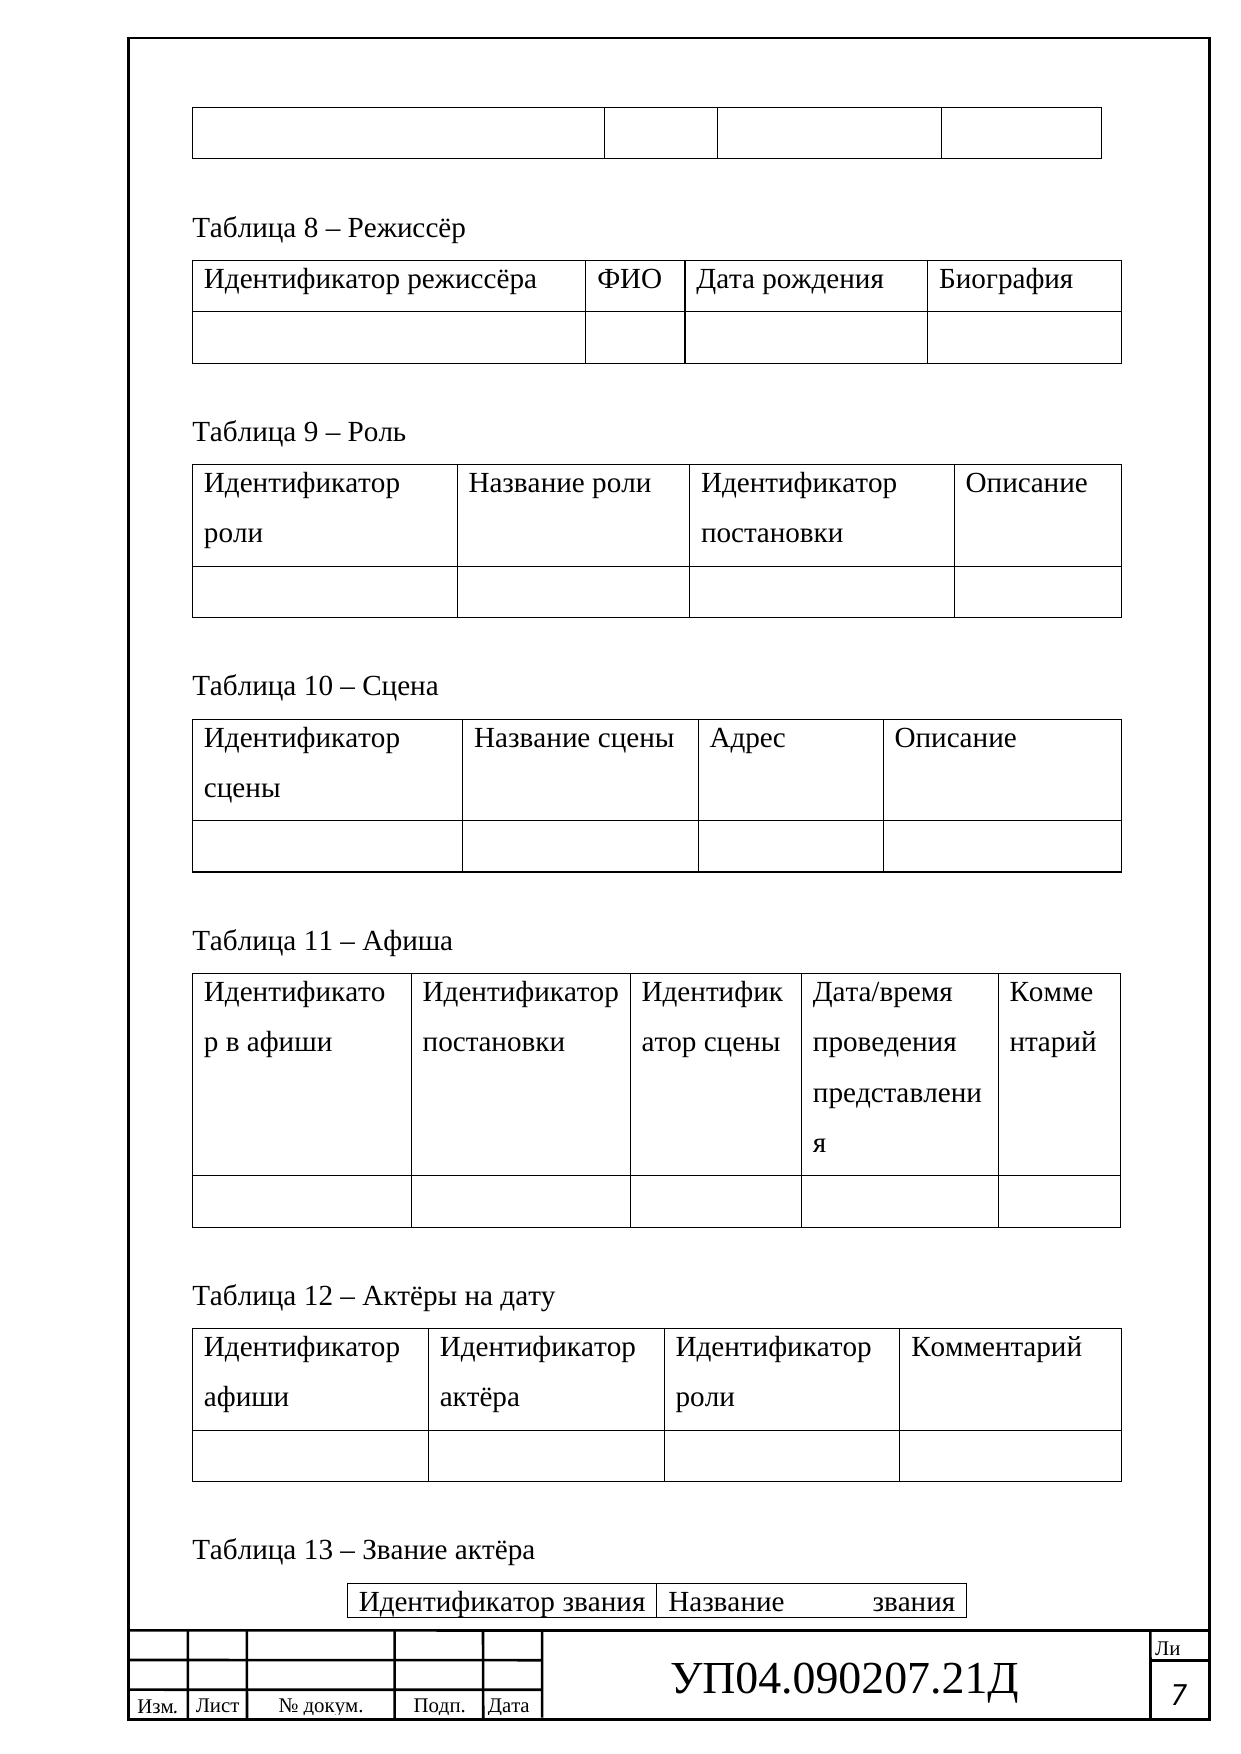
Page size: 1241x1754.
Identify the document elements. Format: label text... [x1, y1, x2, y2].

text Таблица 11 – Афиша [192, 923, 1122, 956]
table_header Название роли [458, 465, 689, 566]
table_cell [802, 1176, 998, 1227]
table_cell [928, 312, 1121, 362]
table_cell [458, 567, 689, 617]
table_header Идентификатор роли [665, 1329, 899, 1430]
table_header Название сцены [463, 720, 698, 820]
table_header Идентификатор афиши [193, 1329, 428, 1430]
table_header Идентификатор сцены [631, 974, 801, 1175]
table_cell [412, 1176, 630, 1227]
table_cell [586, 312, 684, 362]
table_cell [884, 821, 1121, 871]
text Таблица 12 – Актёры на дату [192, 1278, 1122, 1311]
table_header Идентификатор режиссёра [193, 261, 585, 311]
table_header Комментарий [900, 1329, 1121, 1430]
table_header Комментарий [999, 974, 1120, 1175]
table_cell [999, 1176, 1120, 1227]
table_header Описание [884, 720, 1121, 820]
table_header Идентификатор актёра [429, 1329, 664, 1430]
table_cell [429, 1431, 664, 1481]
text Таблица 10 – Сцена [192, 668, 1122, 702]
table_cell [686, 312, 927, 362]
table_header Идентификатор роли [193, 465, 457, 566]
table_cell [193, 108, 604, 158]
table_cell [463, 821, 698, 871]
table_header ФИО [586, 261, 684, 311]
table_cell [193, 1176, 411, 1227]
table_cell [605, 108, 717, 158]
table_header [348, 1584, 656, 1617]
table_header Идентификатор постановки [690, 465, 954, 566]
table_header Идентификатор сцены [193, 720, 462, 820]
text Таблица 13 – Звание актёра [192, 1532, 1122, 1566]
table_cell [193, 1431, 428, 1481]
table_cell [193, 821, 462, 871]
table_header Идентификатор постановки [412, 974, 630, 1175]
table_cell [690, 567, 954, 617]
table_cell [699, 821, 883, 871]
text Таблица 9 – Роль [192, 414, 1122, 447]
table_cell [718, 108, 941, 158]
text Таблица 8 – Режиссёр [192, 210, 1122, 243]
table_header Описание [955, 465, 1121, 566]
table_cell [631, 1176, 801, 1227]
table_header Биография [928, 261, 1121, 311]
table_header Идентификатор в афиши [193, 974, 411, 1175]
table_header Дата/время проведения представления [802, 974, 998, 1175]
table_cell [193, 312, 585, 362]
table_cell [193, 567, 457, 617]
table_header Адрес [699, 720, 883, 820]
table_cell [955, 567, 1121, 617]
table_cell [942, 108, 1101, 158]
table_cell [900, 1431, 1121, 1481]
table_cell [665, 1431, 899, 1481]
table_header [657, 1584, 966, 1617]
table_header Дата рождения [686, 261, 927, 311]
